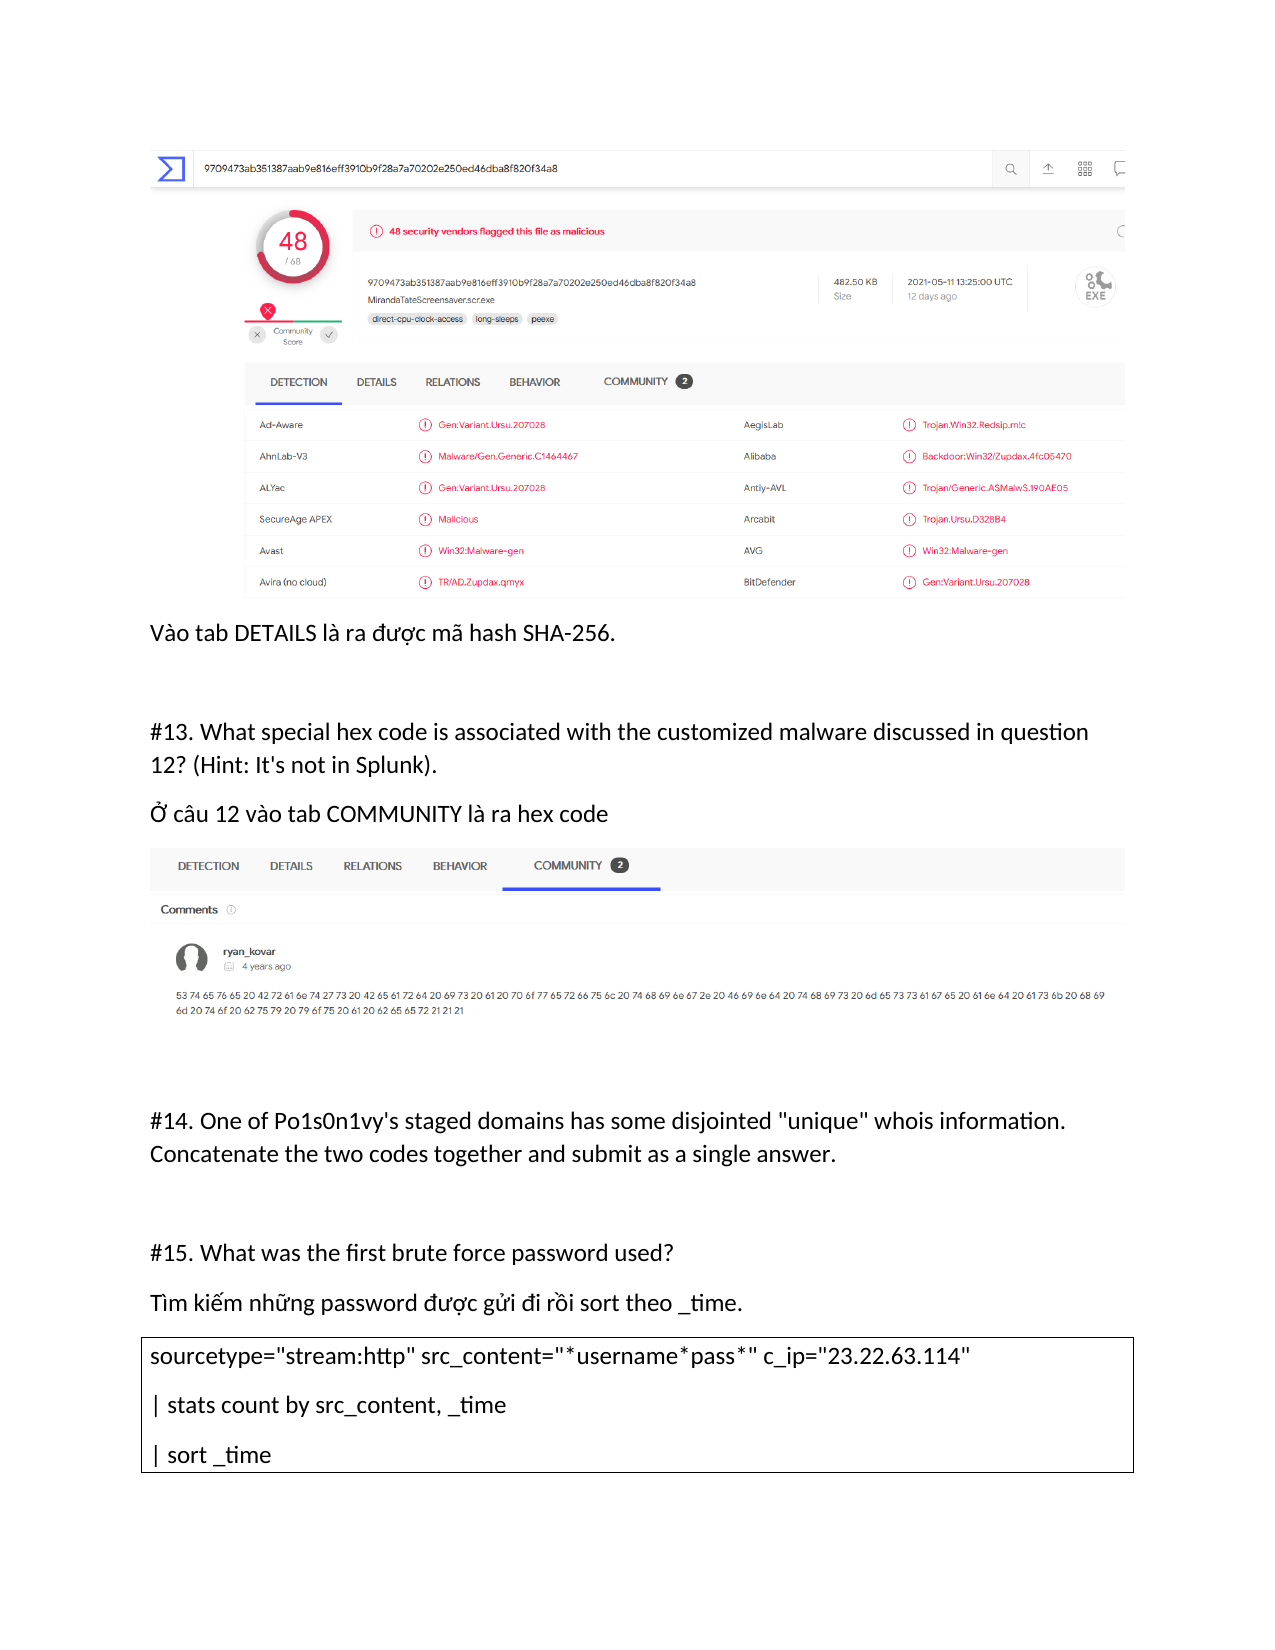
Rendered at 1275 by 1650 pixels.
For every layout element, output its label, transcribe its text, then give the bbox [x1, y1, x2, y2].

text sourcetype="stream:http" src_content="*username*pass*" c_ip="23.22.63.114" [142, 1338, 1133, 1370]
picture [150, 150, 1125, 598]
text #14. One of Po1s0n1vy's staged domains has some disjointed "unique" whois information. Concatenate the two codes together and submit as a single answer. [150, 1106, 1125, 1169]
text #13. What special hex code is associated with the customized malware discussed in question 12? (Hint: It's not in Splunk). [150, 716, 1125, 779]
text | sort _time [142, 1436, 1133, 1472]
text | stats count by src_content, _time [142, 1386, 1133, 1420]
text Ở câu 12 vào tab COMMUNITY là ra hex code [150, 798, 1125, 829]
text Vào tab DETAILS là ra được mã hash SHA-256. [150, 617, 1125, 647]
picture [150, 848, 1125, 1037]
text Tìm kiếm những password được gửi đi rồi sort theo _time. [150, 1287, 1125, 1318]
text #15. What was the first brute force password used? [150, 1238, 1125, 1268]
